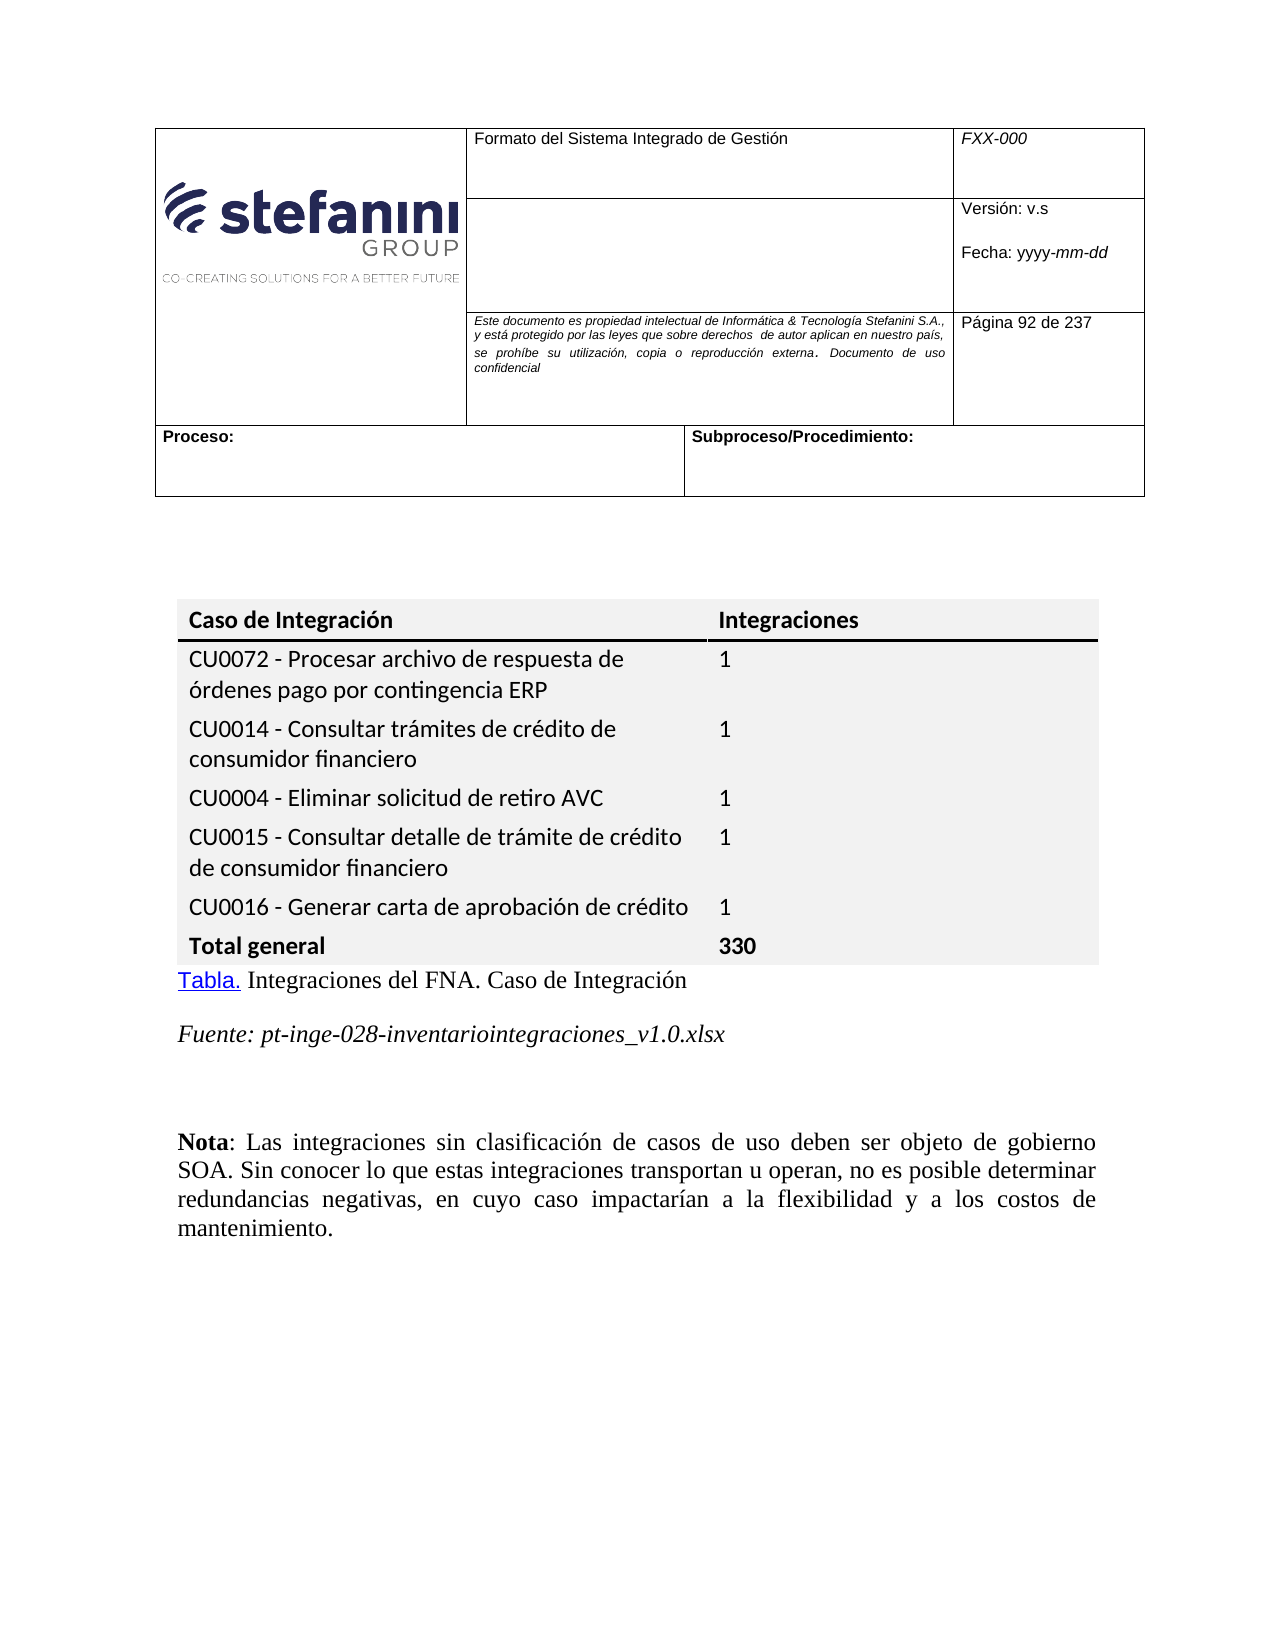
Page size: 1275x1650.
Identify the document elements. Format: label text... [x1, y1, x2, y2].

table_cell CU0072 - Procesar archivo de respuesta de órdenes pago por contingencia ERP [178, 642, 707, 708]
table_cell CU0015 - Consultar detalle de trámite de crédito de consumidor financiero [178, 818, 707, 886]
text Nota: Las integraciones sin clasificación de casos de uso deben ser objeto de gobierno SOA. Sin conocer lo que estas integraciones transportan u operan, no es posible determinar redundancias negativas, en cuyo caso impactarían a la flexibilidad y a los costos de mantenimiento. [177, 1127, 1098, 1242]
table_cell 1 [708, 642, 1098, 708]
text Fuente: pt-inge-028-inventariointegraciones_v1.0.xlsx [177, 1019, 1098, 1048]
table_header Integraciones [708, 600, 1098, 638]
picture [162, 182, 460, 286]
table_cell 1 [708, 887, 1098, 925]
table_cell CU0016 - Generar carta de aprobación de crédito [178, 887, 707, 925]
table_cell 1 [708, 709, 1098, 778]
text Tabla. Integraciones del FNA. Caso de Integración [177, 965, 1098, 994]
table_cell CU0014 - Consultar trámites de crédito de consumidor financiero [178, 709, 707, 778]
table_cell 1 [708, 818, 1098, 886]
table_cell 330 [708, 926, 1098, 964]
table_header Caso de Integración [178, 600, 707, 638]
table_cell 1 [708, 779, 1098, 817]
table_cell CU0004 - Eliminar solicitud de retiro AVC [178, 779, 707, 817]
table_cell Total general [178, 926, 707, 964]
